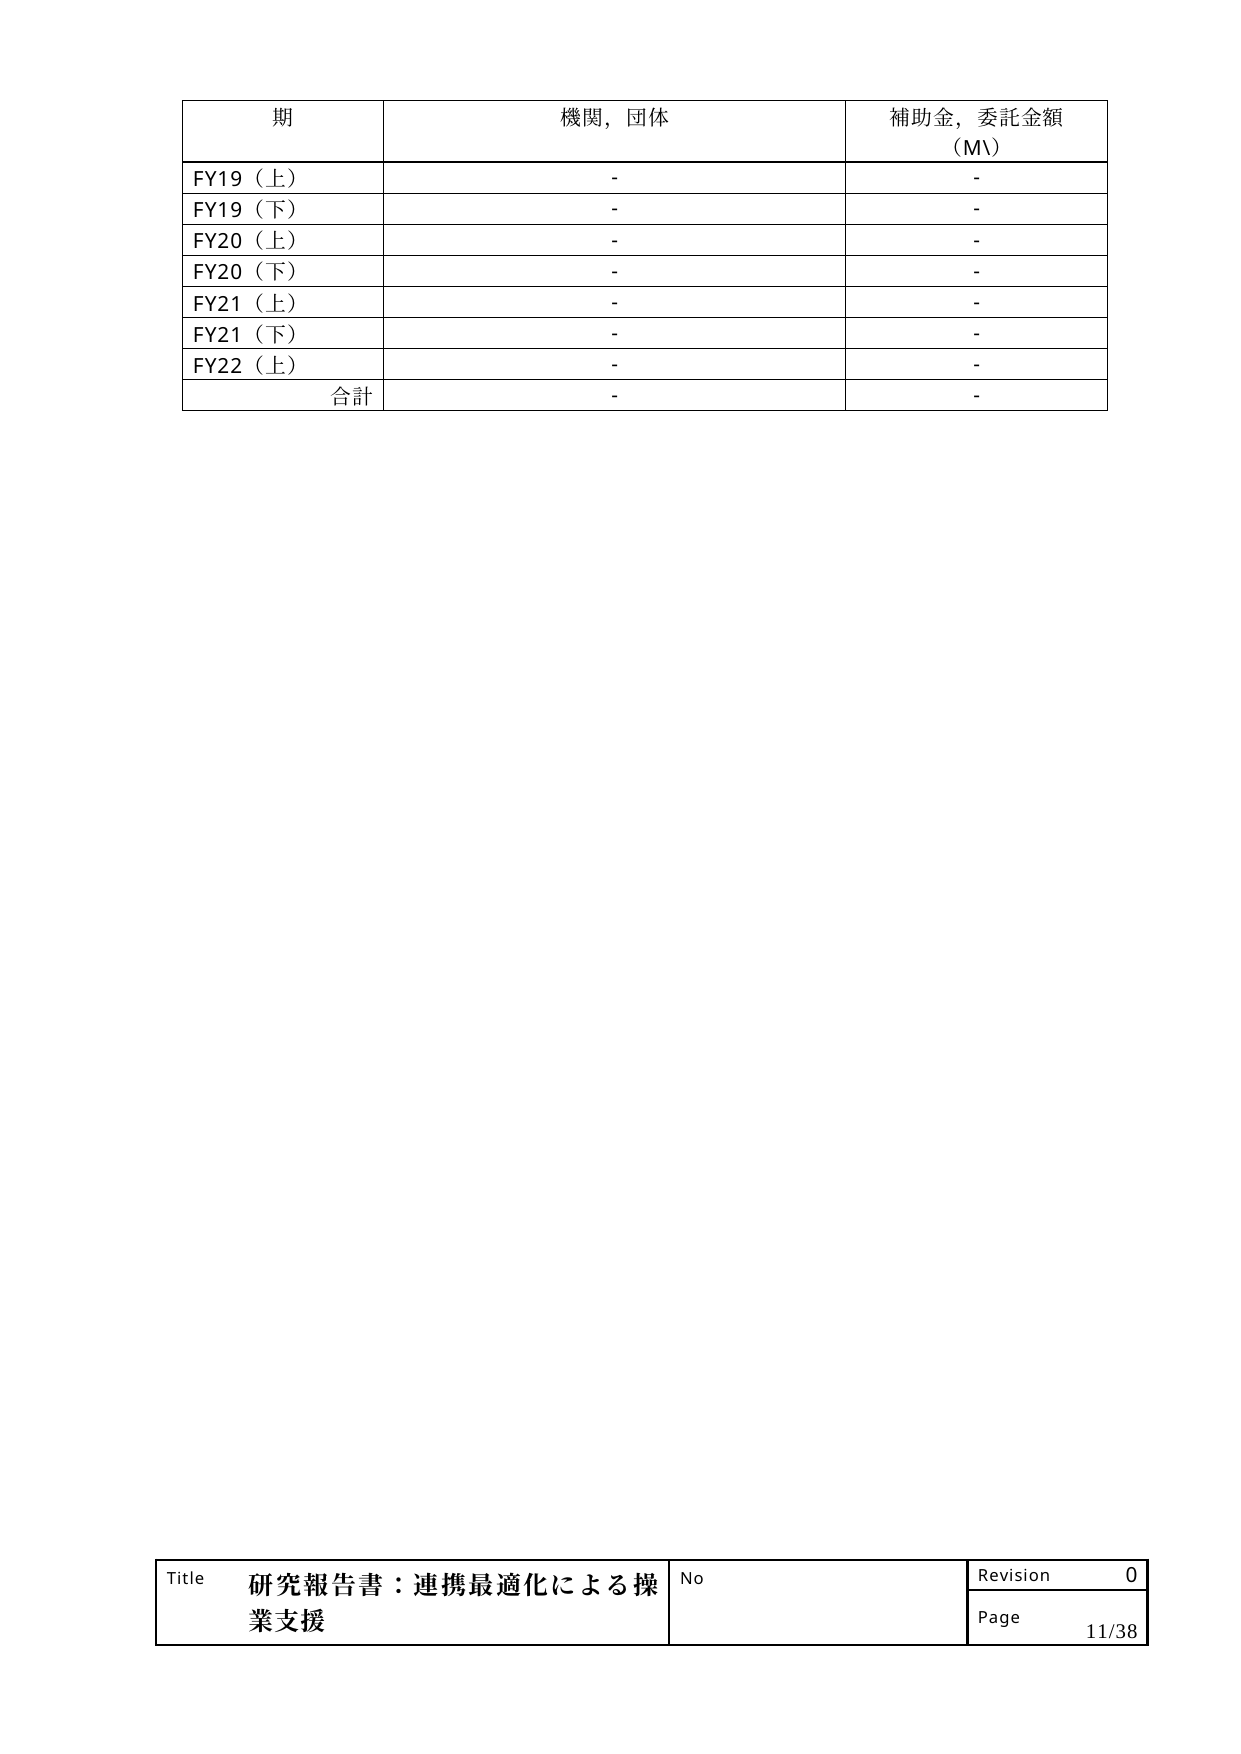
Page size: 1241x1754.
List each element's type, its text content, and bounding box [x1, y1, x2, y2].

table_cell FY20（上） [183, 225, 383, 255]
table_cell FY20（下） [183, 256, 383, 286]
table_cell FY22（上） [183, 349, 383, 379]
table_cell FY19（上） [183, 163, 383, 192]
table_cell - [846, 287, 1107, 317]
table_cell FY19（下） [183, 194, 383, 224]
table_cell - [846, 318, 1107, 348]
table_header 補助金，委託金額 （M\） [846, 101, 1107, 161]
table_cell 合計 [183, 380, 383, 410]
table_cell - [384, 194, 845, 224]
table_cell - [384, 225, 845, 255]
table_cell - [384, 380, 845, 410]
table_header 期 [183, 101, 383, 161]
table_header 機関，団体 [384, 101, 845, 161]
table_cell FY21（下） [183, 318, 383, 348]
table_cell - [846, 225, 1107, 255]
table_cell - [384, 318, 845, 348]
table_cell - [846, 163, 1107, 192]
table_cell - [384, 256, 845, 286]
table_cell - [846, 256, 1107, 286]
table_cell - [384, 349, 845, 379]
table_cell - [846, 194, 1107, 224]
table_cell - [384, 287, 845, 317]
table_cell - [846, 380, 1107, 410]
table_cell FY21（上） [183, 287, 383, 317]
table_cell - [384, 163, 845, 192]
table_cell - [846, 349, 1107, 379]
